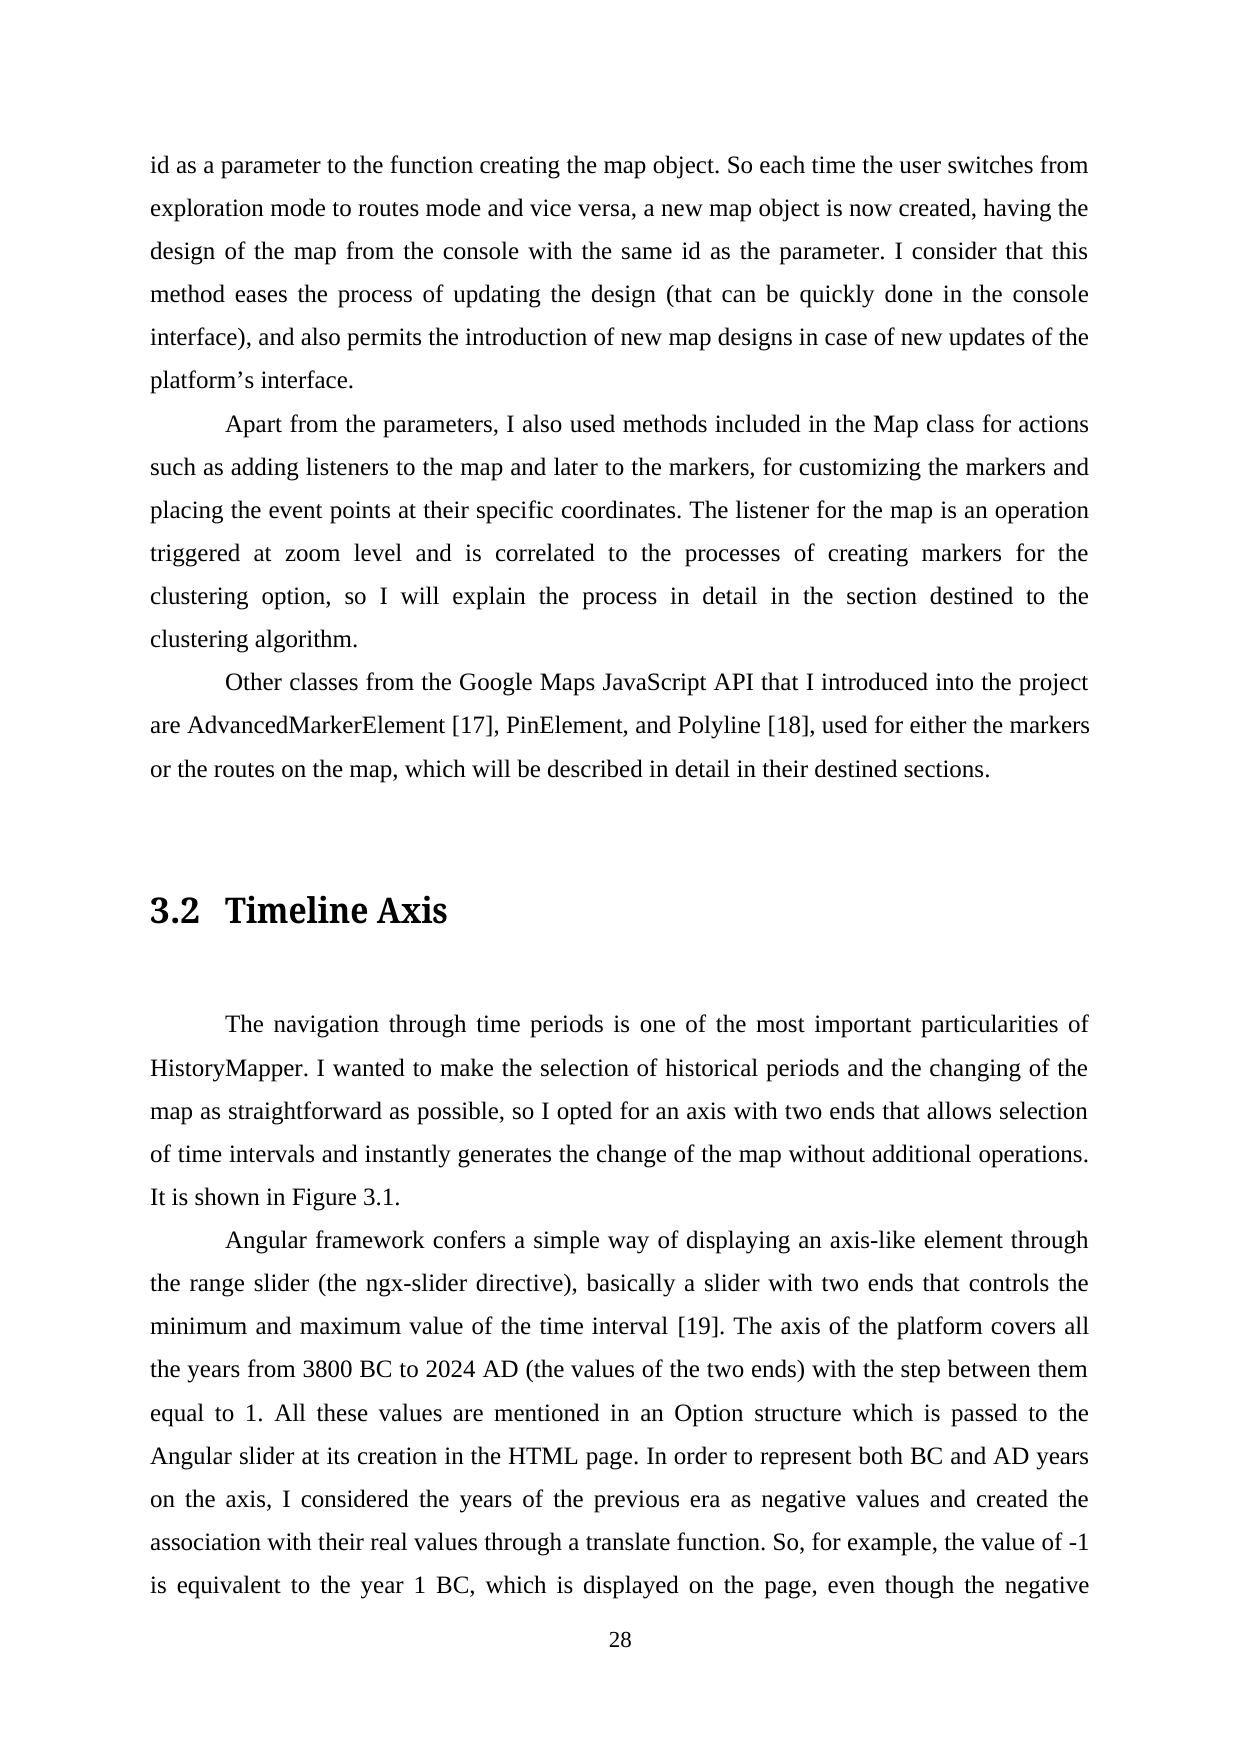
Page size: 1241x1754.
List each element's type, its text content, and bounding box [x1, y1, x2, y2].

text id as a parameter to the function creating the map object. So each time the user switches from exploration mode to routes mode and vice versa, a new map object is now created, having the design of the map from the console with the same id as the parameter. I consider that this method eases the process of updating the design (that can be quickly done in the console interface), and also permits the introduction of new map designs in case of new updates of the platform’s interface. [150, 150, 1090, 394]
subtitle Timeline Axis [150, 886, 1090, 934]
text Other classes from the Google Maps JavaScript API that I introduced into the project are AdvancedMarkerElement [17], PinElement, and Polyline [18], used for either the markers or the routes on the map, which will be described in detail in their destined sections. [150, 667, 1090, 782]
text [150, 1225, 1090, 1599]
text The navigation through time periods is one of the most important particularities of HistoryMapper. I wanted to make the selection of historical periods and the changing of the map as straightforward as possible, so I opted for an axis with two ends that allows selection of time intervals and instantly generates the change of the map without additional operations. It is shown in Figure 3.1. [150, 1009, 1090, 1211]
text Apart from the parameters, I also used methods included in the Map class for actions such as adding listeners to the map and later to the markers, for customizing the markers and placing the event points at their specific coordinates. The listener for the map is an operation triggered at zoom level and is correlated to the processes of creating markers for the clustering option, so I will explain the process in detail in the section destined to the clustering algorithm. [150, 409, 1090, 653]
